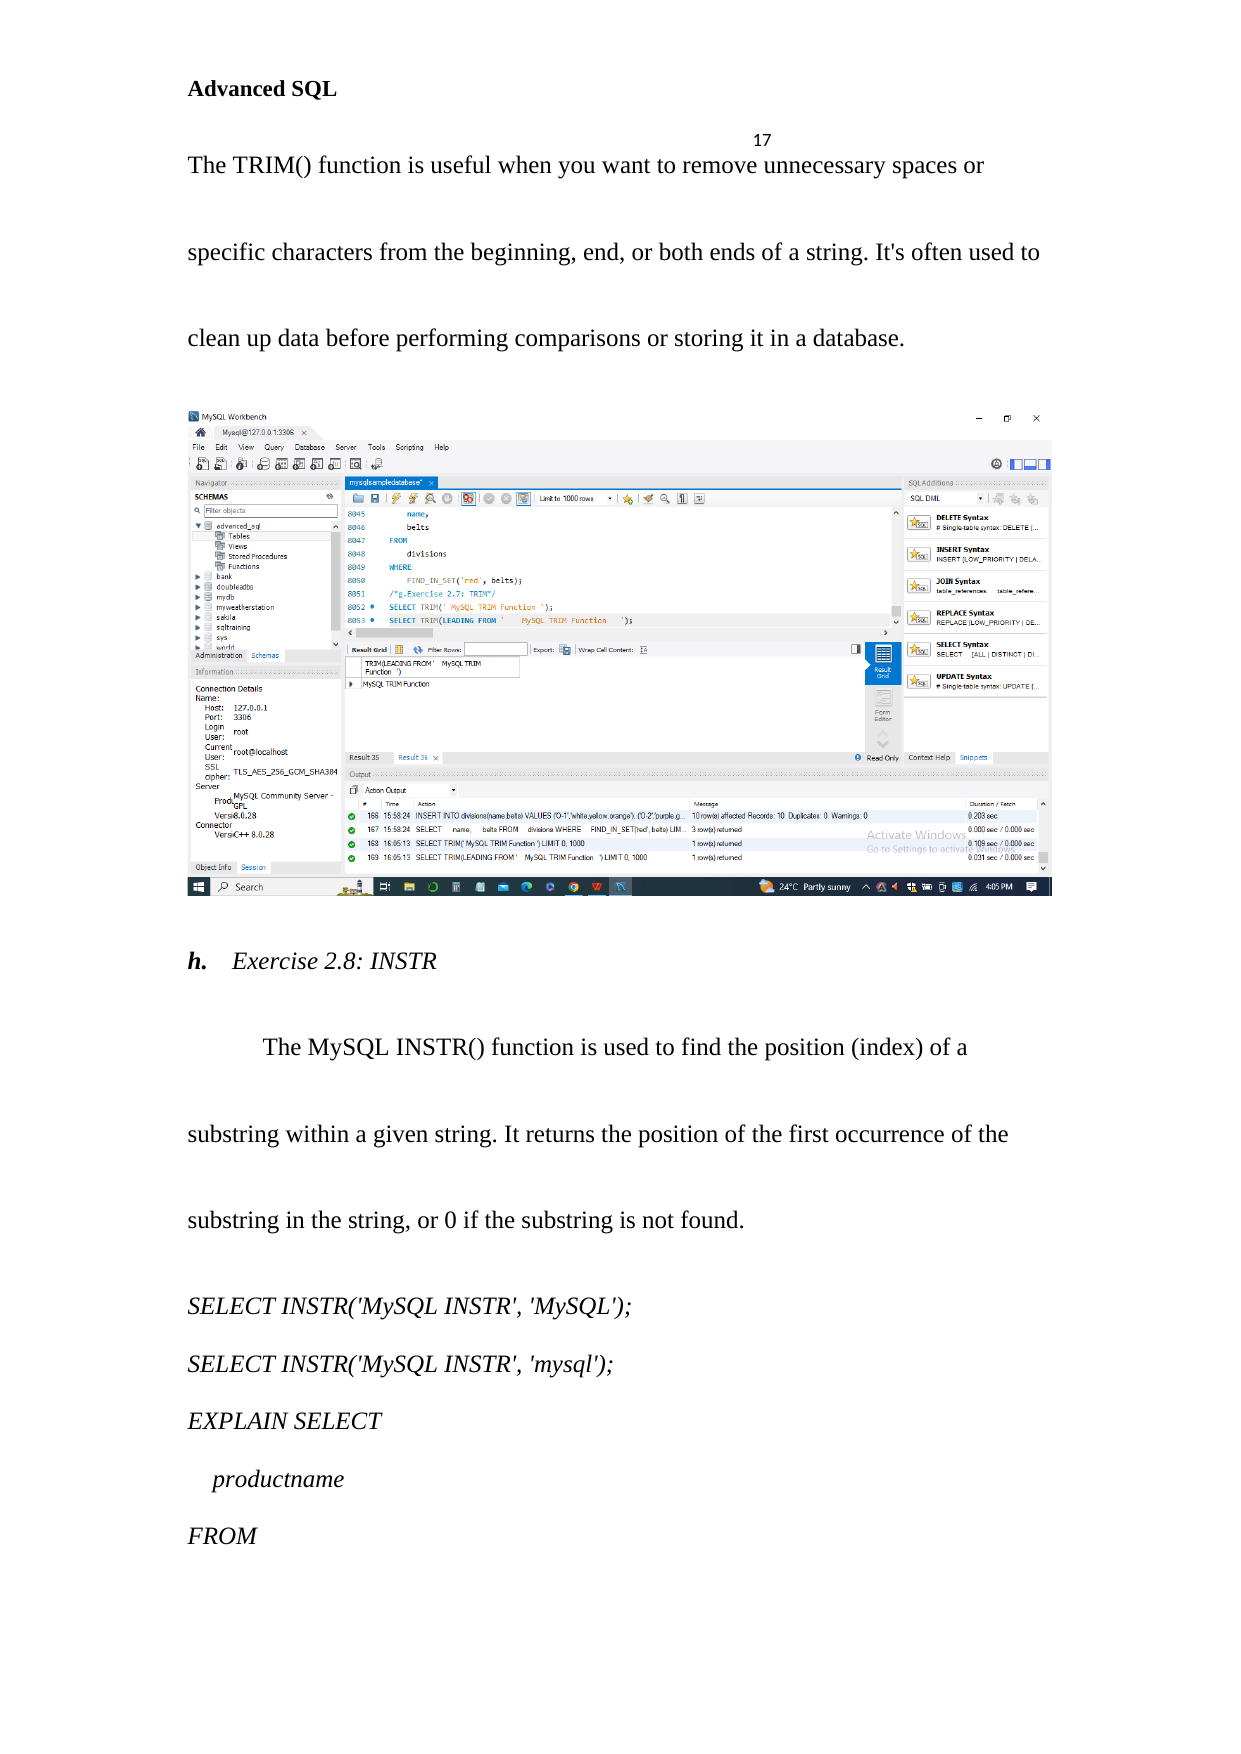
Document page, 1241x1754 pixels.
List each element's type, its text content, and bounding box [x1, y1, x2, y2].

list FROM [187, 1521, 1053, 1550]
list SELECT INSTR('MySQL INSTR', 'mysql'); [187, 1349, 1053, 1377]
text The TRIM() function is useful when you want to remove unnecessary spaces or specific characters from the beginning, end, or both ends of a string. It's often used to clean up data before performing comparisons or storing it in a database. [187, 151, 1053, 352]
list EXPLAIN SELECT [187, 1406, 1053, 1435]
list The MySQL INSTR() function is used to find the position (index) of a substring within a given string. It returns the position of the first occurrence of the substring in the string, or 0 if the substring is not found. [187, 1032, 1053, 1234]
list productname [187, 1464, 1053, 1492]
list SELECT INSTR('MySQL INSTR', 'MySQL'); [187, 1291, 1053, 1320]
picture [187, 409, 1052, 896]
list Exercise 2.8: INSTR [187, 946, 1053, 975]
